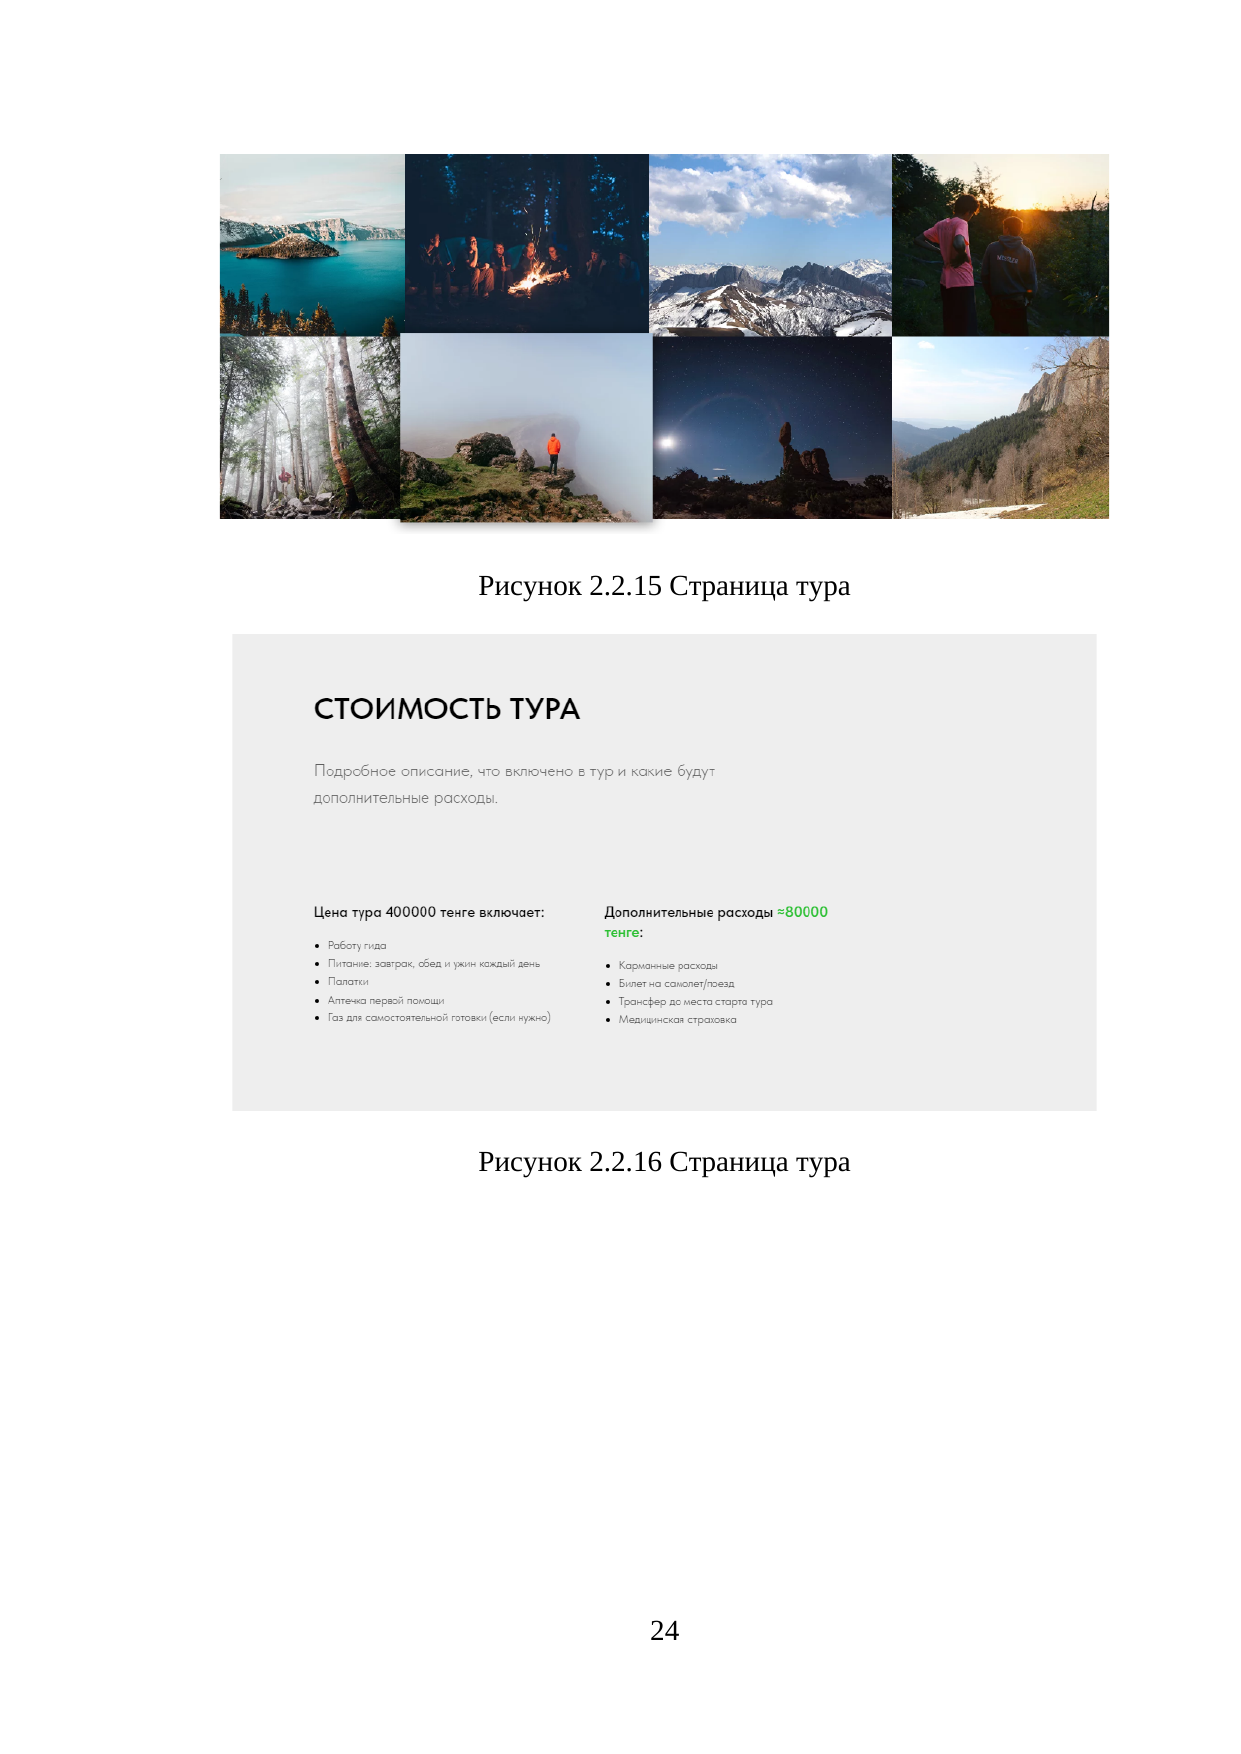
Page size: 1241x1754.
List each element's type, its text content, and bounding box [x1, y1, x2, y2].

picture [232, 634, 1097, 1111]
text Рисунок 2.2.15 Страница тура [177, 568, 1152, 601]
picture [219, 118, 1110, 534]
text Рисунок 2.2.16 Страница тура [177, 1144, 1152, 1177]
